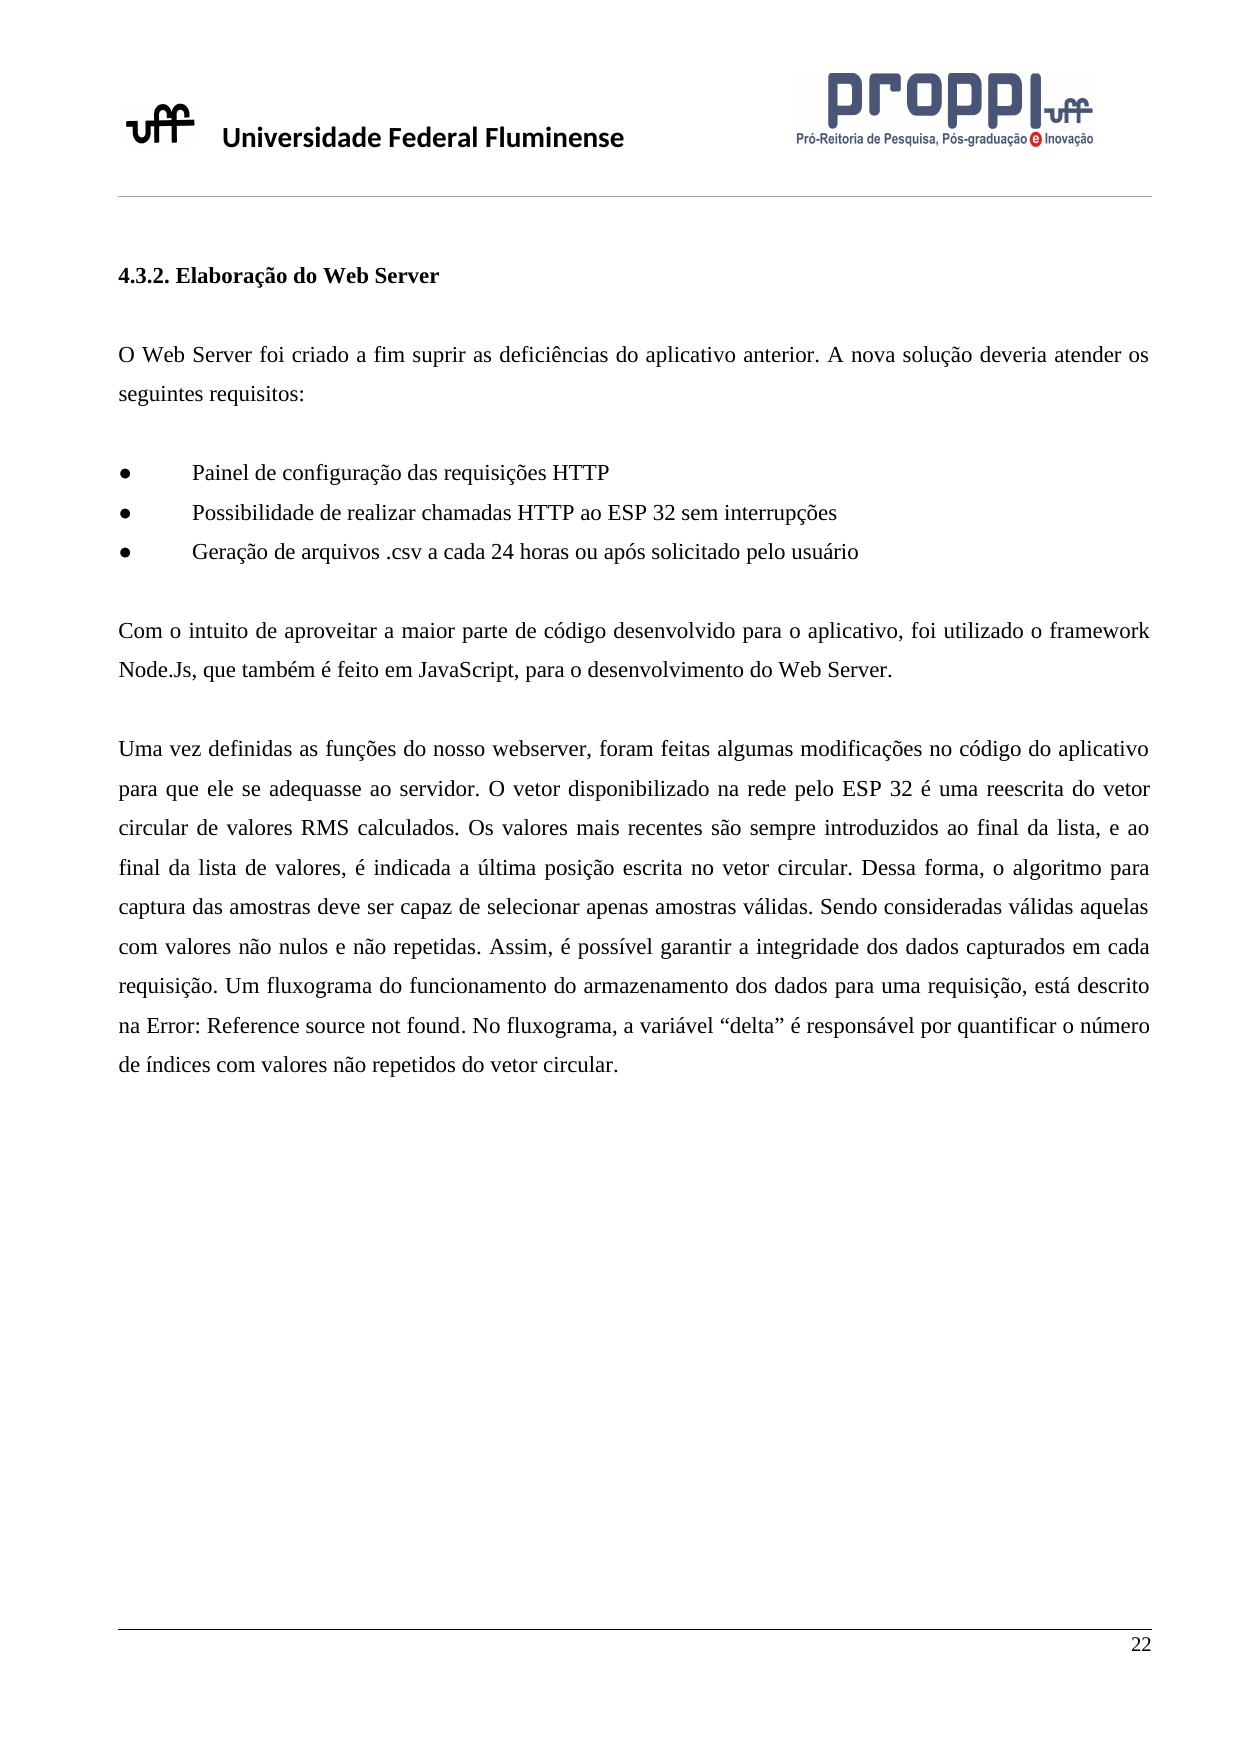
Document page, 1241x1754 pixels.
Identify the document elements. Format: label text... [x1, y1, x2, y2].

text 4.3.2. Elaboração do Web Server [118, 262, 1152, 288]
text O Web Server foi criado a fim suprir as deficiências do aplicativo anterior. A nova solução deveria atender os seguintes requisitos: [118, 341, 1152, 406]
list Possibilidade de realizar chamadas HTTP ao ESP 32 sem interrupções [118, 498, 1152, 525]
list Painel de configuração das requisições HTTP [118, 459, 1152, 485]
list Geração de arquivos .csv a cada 24 horas ou após solicitado pelo usuário [118, 538, 1152, 564]
text Uma vez definidas as funções do nosso webserver, foram feitas algumas modificações no código do aplicativo para que ele se adequasse ao servidor. O vetor disponibilizado na rede pelo ESP 32 é uma reescrita do vetor circular de valores RMS calculados. Os valores mais recentes são sempre introduzidos ao final da lista, e ao final da lista de valores, é indicada a última posição escrita no vetor circular. Dessa forma, o algoritmo para captura das amostras deve ser capaz de selecionar apenas amostras válidas. Sendo consideradas válidas aquelas com valores não nulos e não repetidas. Assim, é possível garantir a integridade dos dados capturados em cada requisição. Um fluxograma do funcionamento do armazenamento dos dados para uma requisição, está descrito na Figura 17 . No fluxograma, a variável “delta” é responsável por quantificar o número de índices com valores não repetidos do vetor circular. [118, 735, 1152, 1078]
text Com o intuito de aproveitar a maior parte de código desenvolvido para o aplicativo, foi utilizado o framework Node.Js, que também é feito em JavaScript, para o desenvolvimento do Web Server. [118, 617, 1152, 683]
picture [125, 102, 196, 148]
picture [796, 73, 1093, 147]
